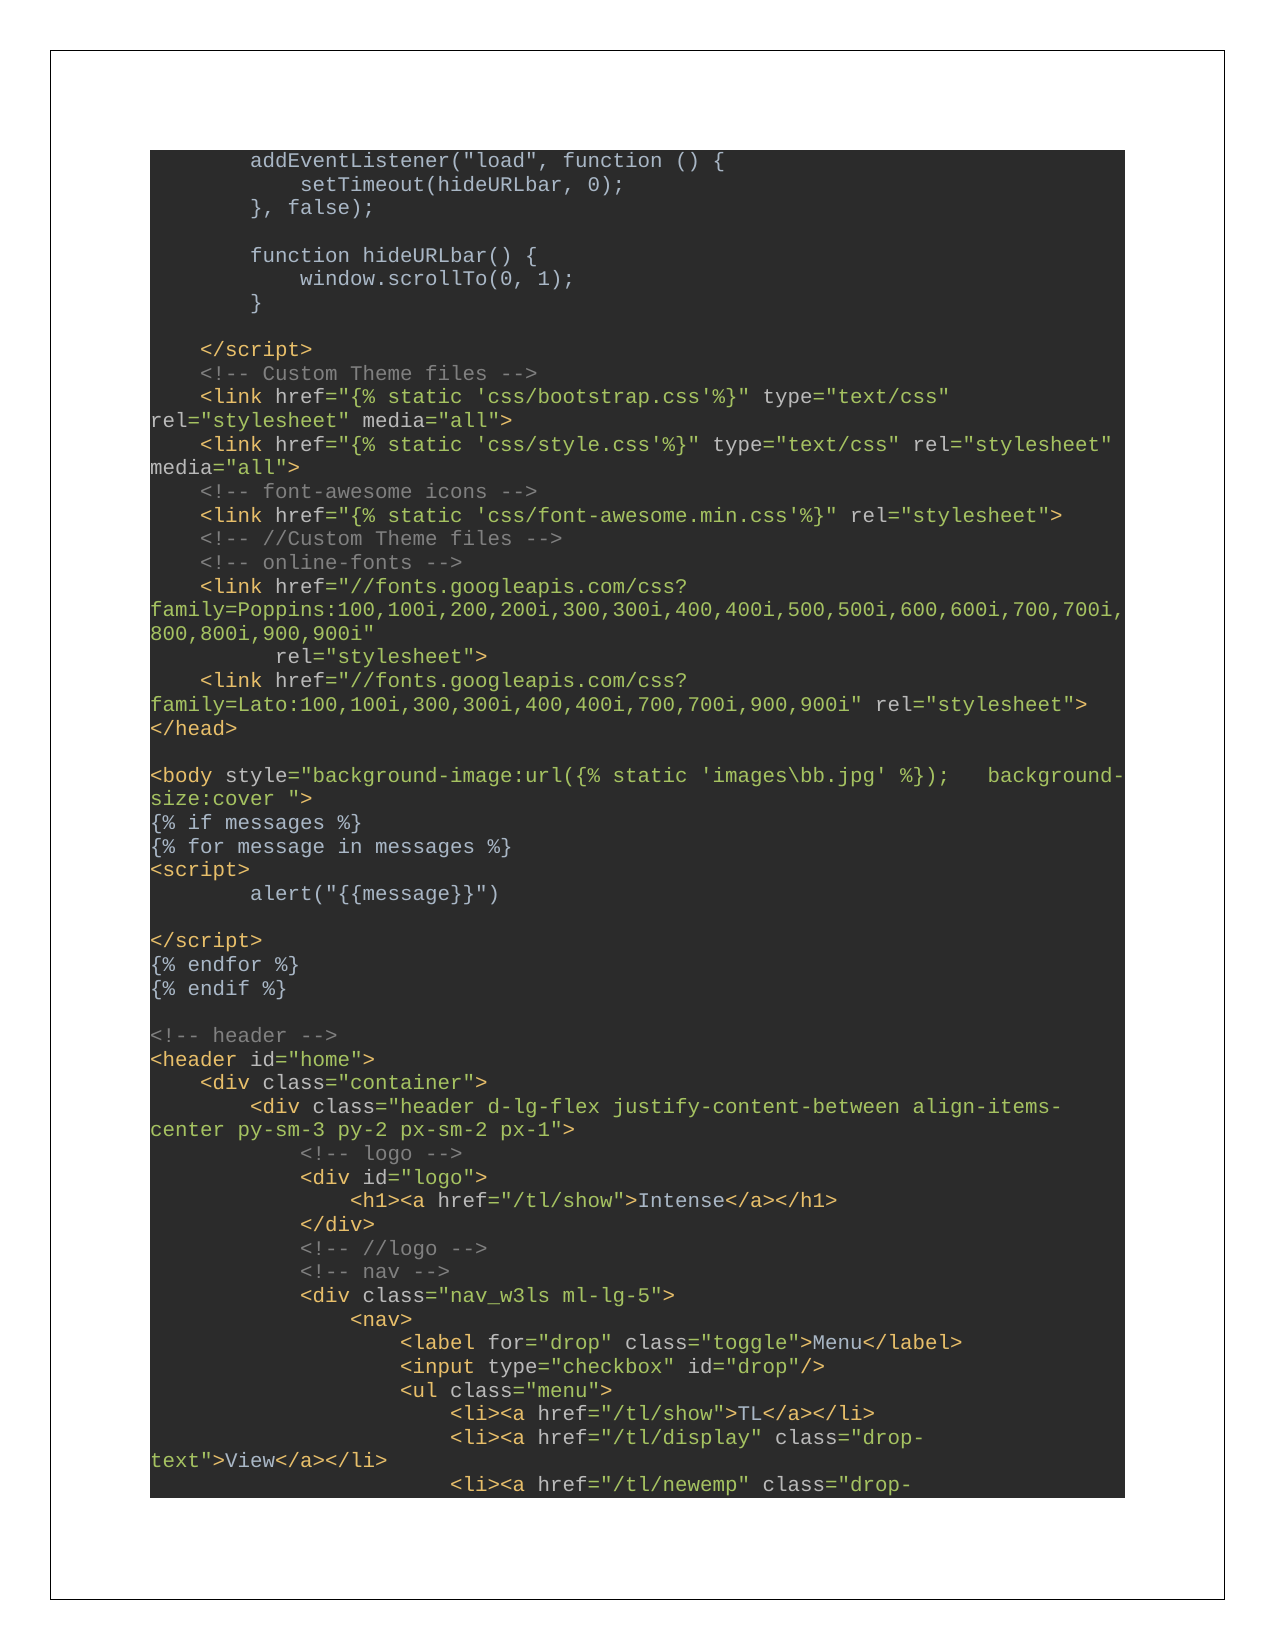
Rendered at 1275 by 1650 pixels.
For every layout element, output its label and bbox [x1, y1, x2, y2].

text [150, 150, 1125, 1498]
